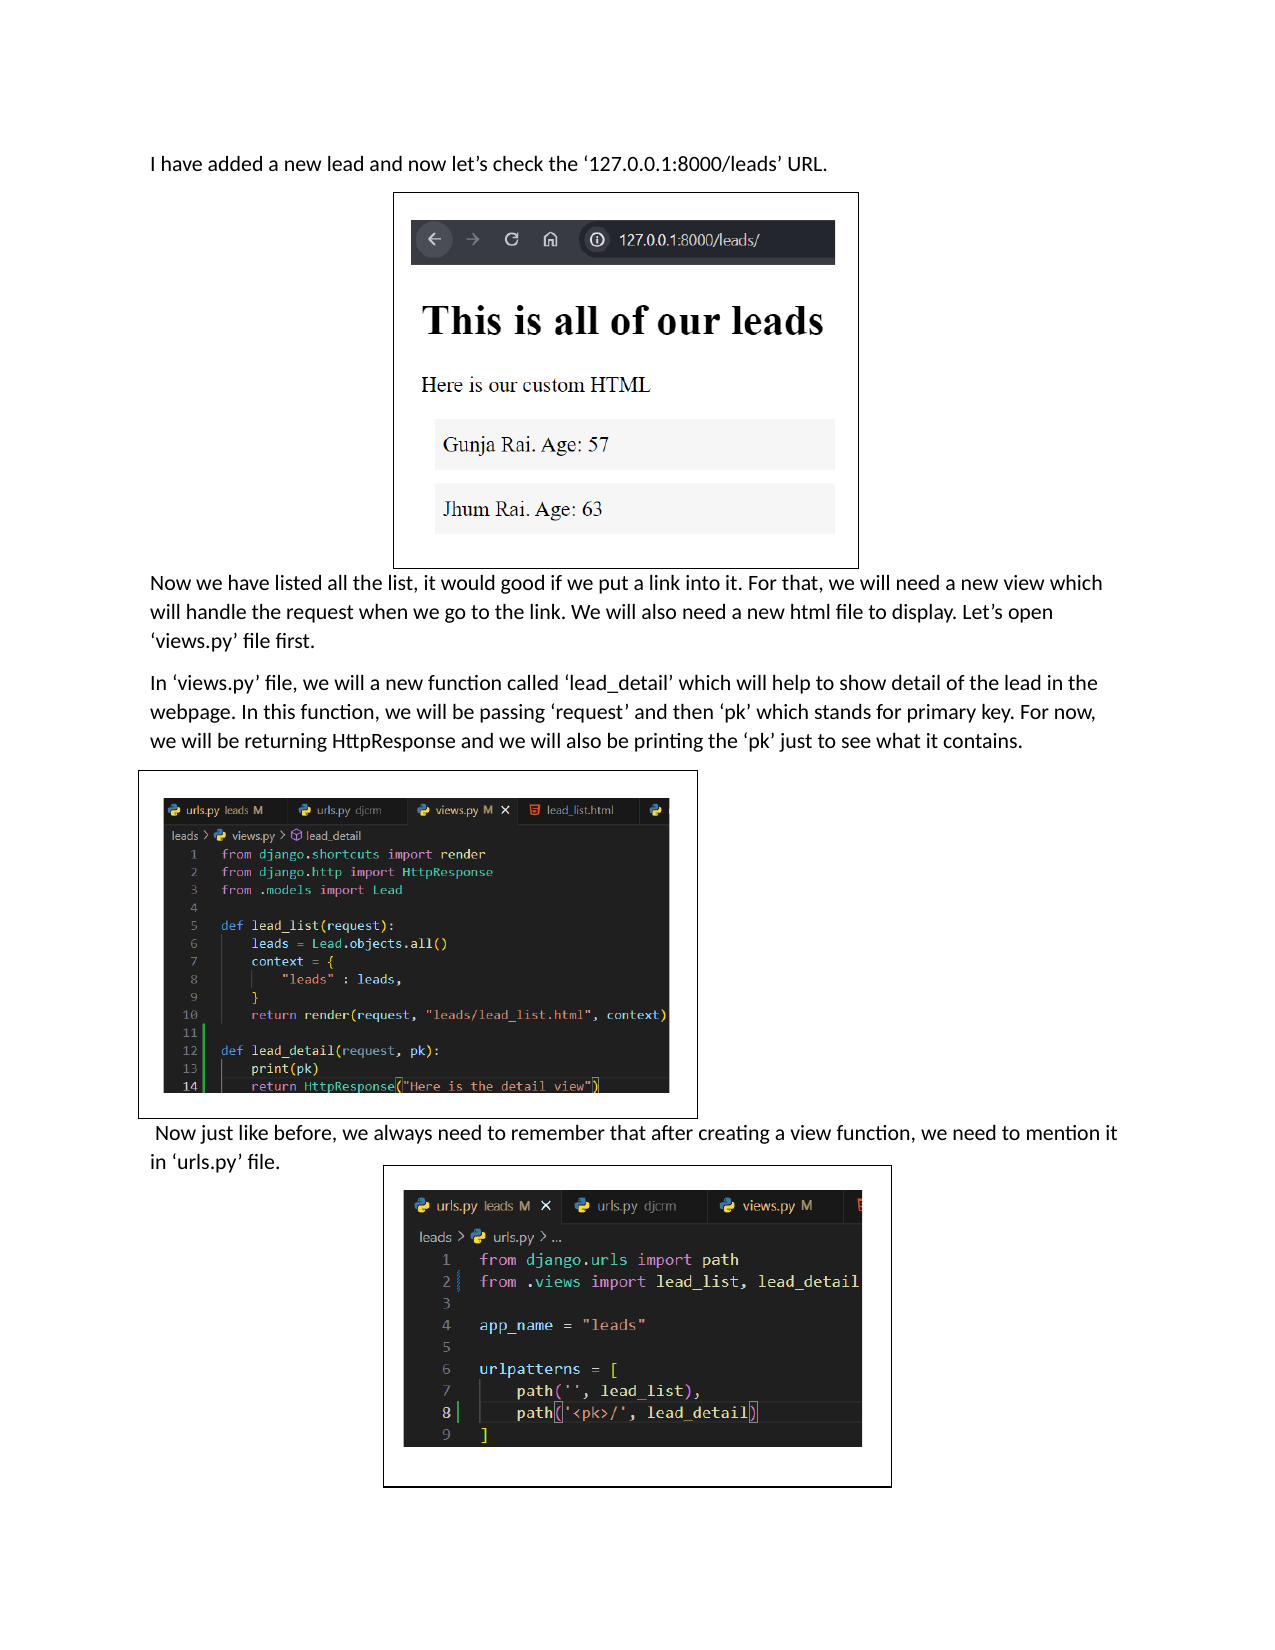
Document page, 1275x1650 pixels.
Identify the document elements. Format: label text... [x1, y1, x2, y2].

picture [410, 220, 835, 549]
text Now we have listed all the list, it would good if we put a link into it. For that, we will need a new view which will handle the request when we go to the link. We will also need a new html file to display. Let’s open ‘views.py’ file first. [150, 569, 1125, 654]
text Now just like before, we always need to remember that after creating a view function, we need to mention it in ‘urls.py’ file. [150, 1119, 1125, 1175]
table_header [139, 771, 697, 1118]
text I have added a new lead and now let’s check the ‘127.0.0.1:8000/leads’ URL. [150, 150, 1125, 177]
table_header [384, 1166, 891, 1486]
text In ‘views.py’ file, we will a new function called ‘lead_detail’ which will help to show detail of the lead in the webpage. In this function, we will be passing ‘request’ and then ‘pk’ which stands for primary key. For now, we will be returning HttpResponse and we will also be printing the ‘pk’ just to see what it contains. [150, 669, 1125, 754]
table_header [394, 193, 858, 568]
picture [402, 1190, 863, 1447]
picture [163, 798, 669, 1092]
